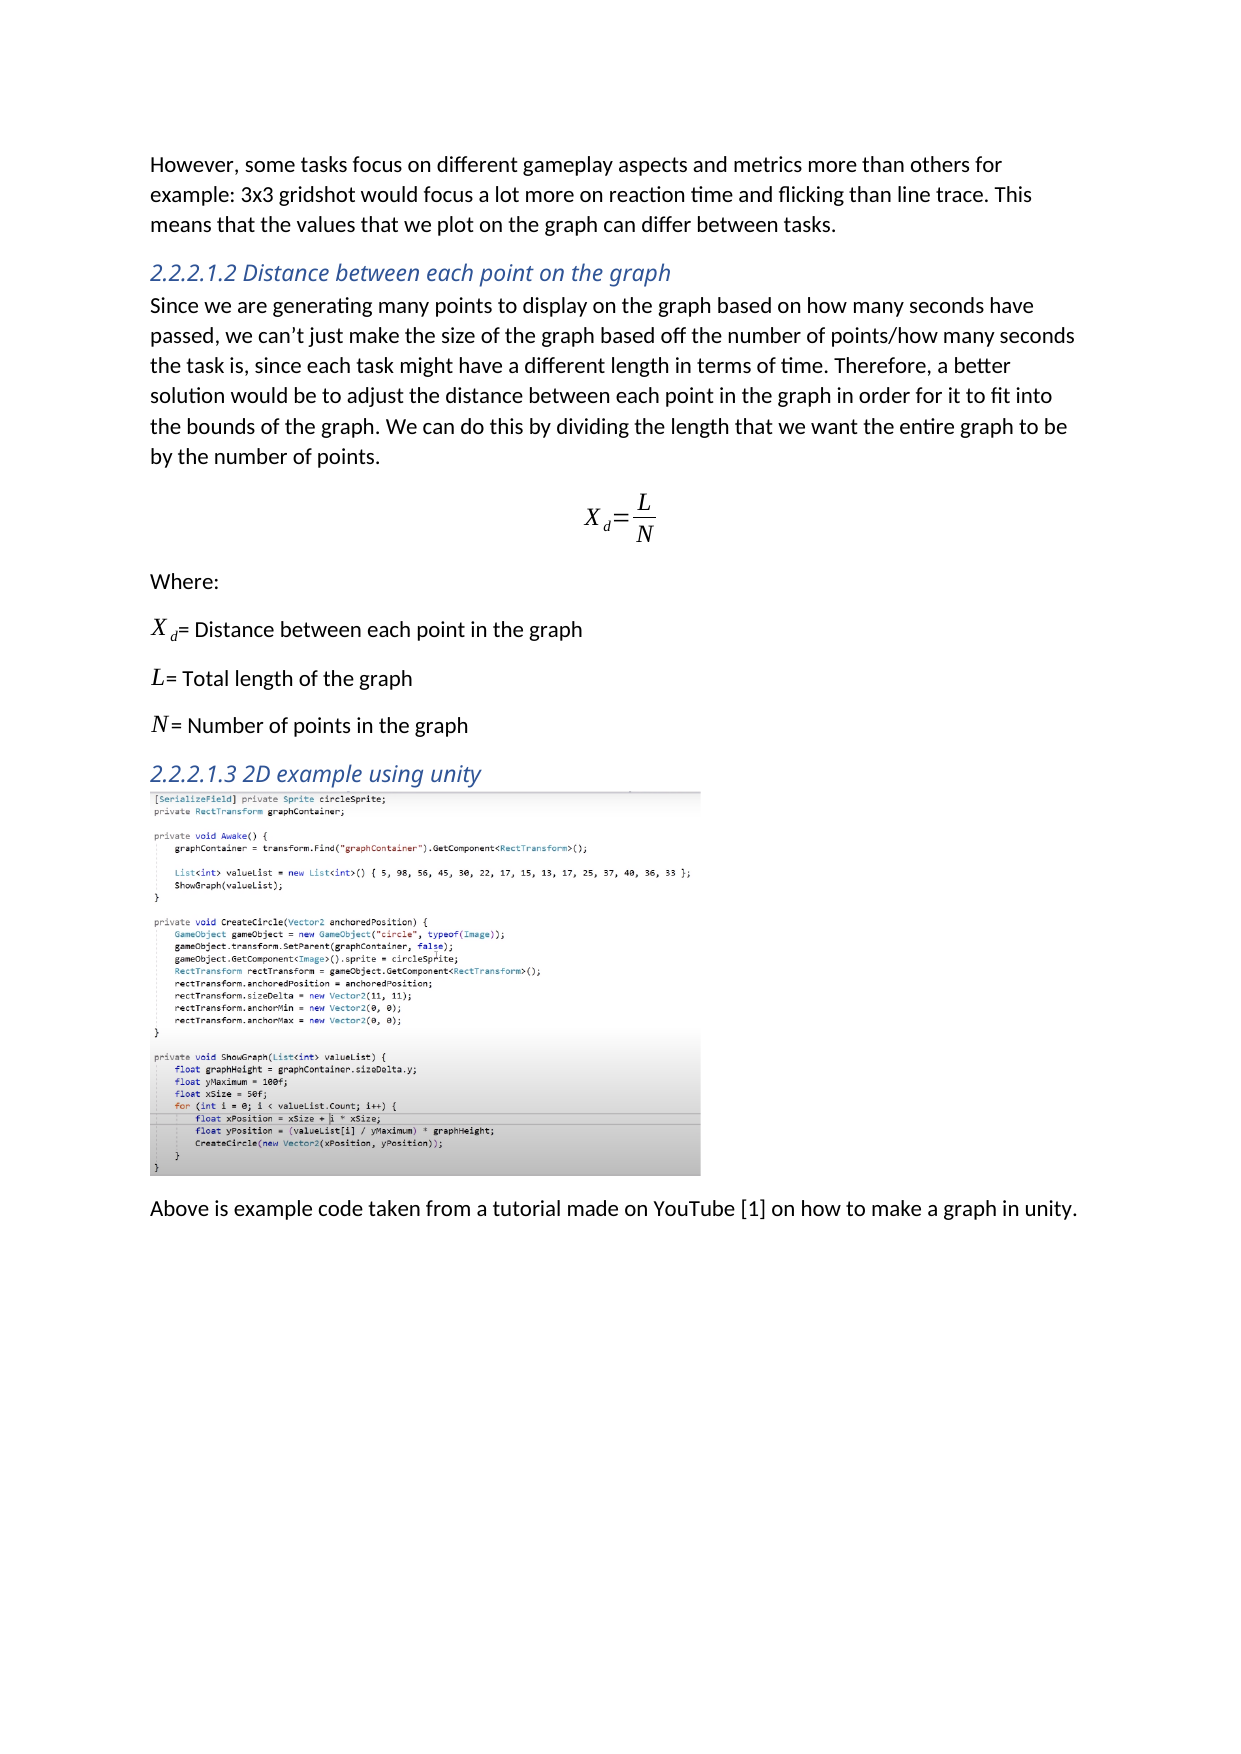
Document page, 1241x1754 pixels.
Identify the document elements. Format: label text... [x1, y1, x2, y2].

picture [150, 791, 701, 1176]
subtitle 2.2.2.1.3 2D example using unity [150, 758, 1090, 789]
text However, some tasks focus on different gameplay aspects and metrics more than others for example: 3x3 gridshot would focus a lot more on reaction time and flicking than line trace. This means that the values that we plot on the graph can differ between tasks. [150, 150, 1090, 238]
text Since we are generating many points to display on the graph based on how many seconds have passed, we can’t just make the size of the graph based off the number of points/how many seconds the task is, since each task might have a different length in terms of time. Therefore, a better solution would be to adjust the distance between each point in the graph in order for it to fit into the bounds of the graph. We can do this by dividing the length that we want the entire graph to be by the number of points. [150, 291, 1090, 470]
text Where: [150, 567, 1090, 595]
text = Distance between each point in the graph [150, 614, 1090, 645]
text = Total length of the graph [150, 664, 1090, 692]
subtitle 2.2.2.1.2 Distance between each point on the graph [150, 257, 1090, 288]
text = Number of points in the graph [150, 711, 1090, 739]
text Above is example code taken from a tutorial made on YouTube [1] on how to make a graph in unity. [150, 1194, 1090, 1223]
